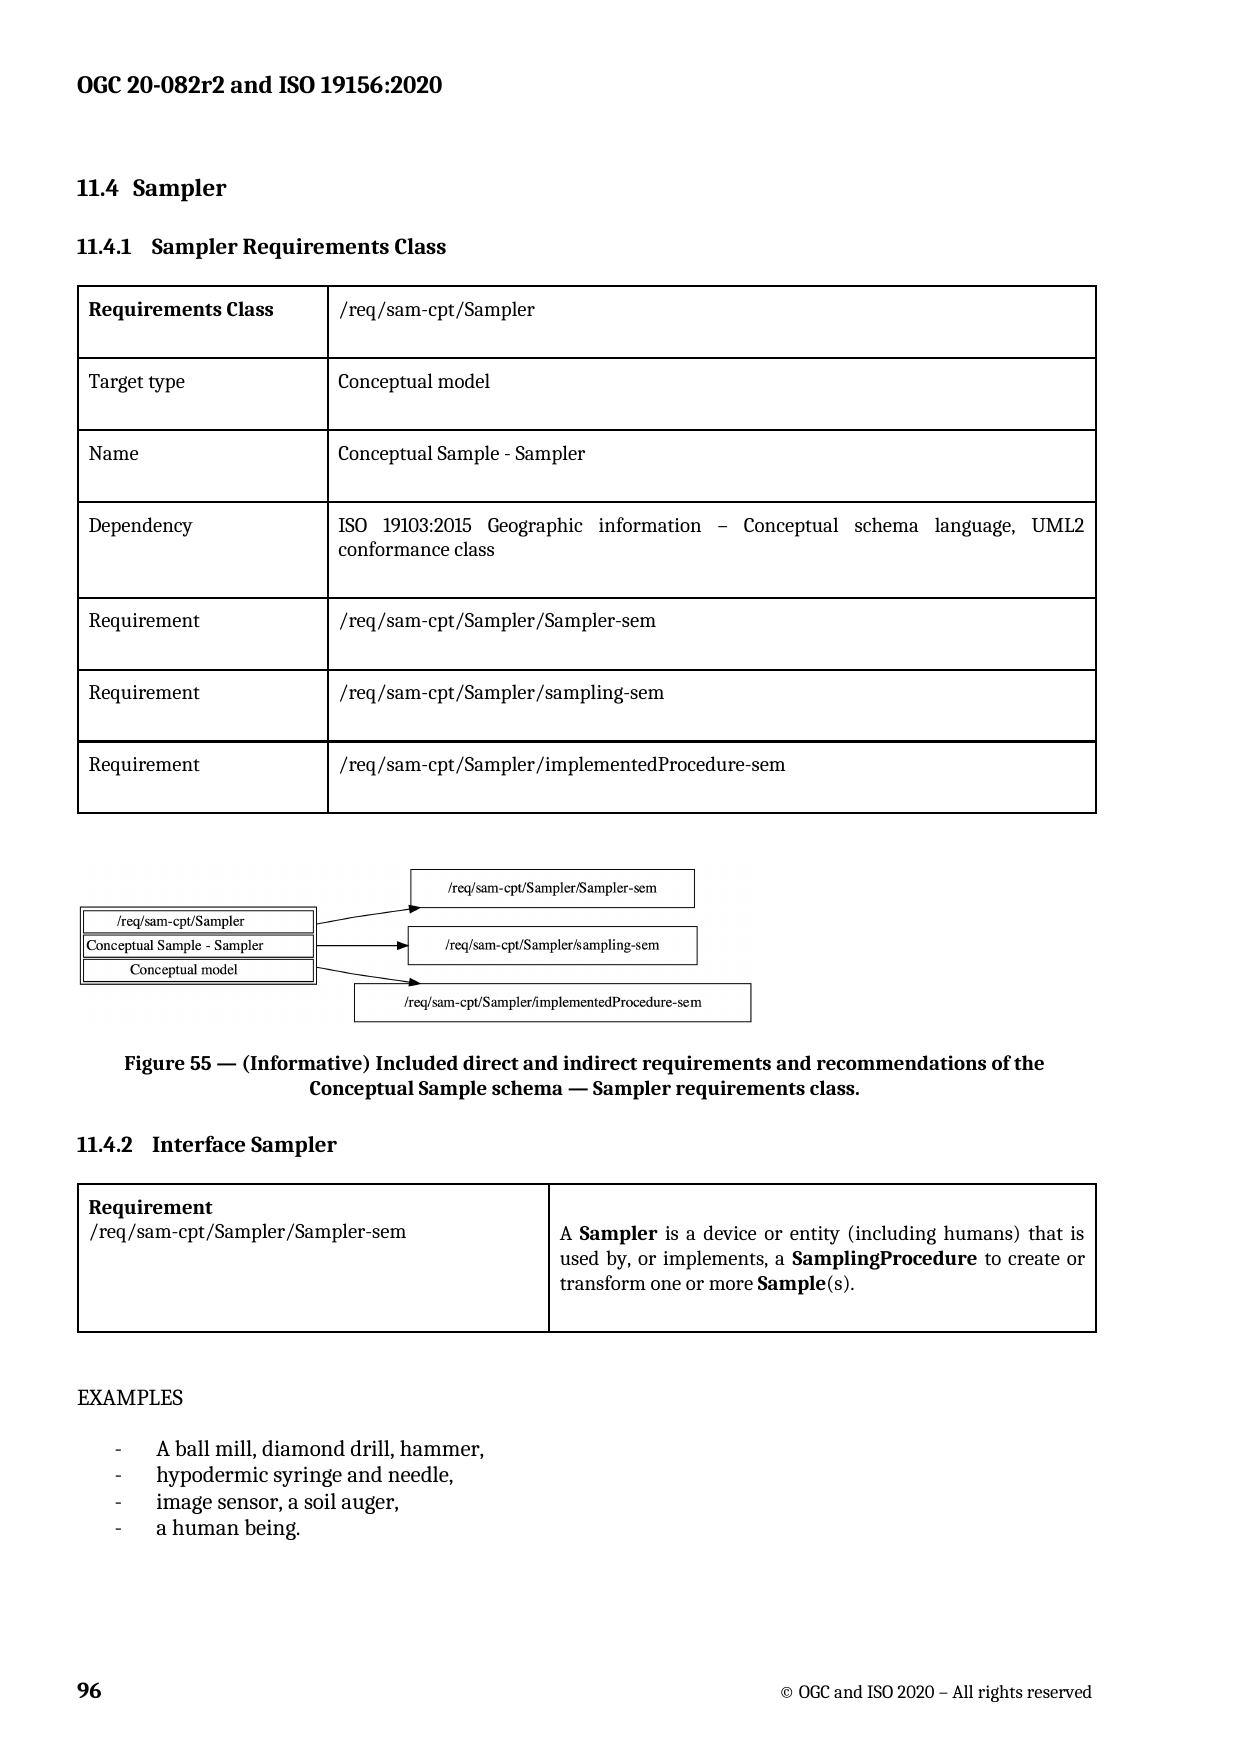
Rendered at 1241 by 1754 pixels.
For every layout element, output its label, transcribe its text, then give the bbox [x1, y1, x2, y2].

picture [76, 865, 755, 1026]
list image sensor, a soil auger, [114, 1489, 1092, 1515]
table_header /req/sam-cpt/Sampler [329, 287, 1095, 357]
table_cell /req/sam-cpt/Sampler/sampling-sem [329, 671, 1095, 740]
subtitle Interface Sampler [77, 1132, 1092, 1158]
table_cell Name [79, 431, 327, 501]
text Figure — (Informative) Included direct and indirect requirements and recommendations of the Conceptual Sample schema — Sampler requirements class. [77, 1051, 1092, 1101]
list a human being. [114, 1515, 1092, 1541]
subtitle Sampler Requirements Class [77, 234, 1092, 260]
text EXAMPLES [77, 1384, 1092, 1411]
table_cell Conceptual model [329, 359, 1095, 429]
table_cell Requirement [79, 743, 327, 812]
table_cell ISO 19103:2015 Geographic information – Conceptual schema language, UML2 conformance class [329, 503, 1095, 597]
table_cell Dependency [79, 503, 327, 597]
table_cell Requirement [79, 599, 327, 668]
table_header Requirements Class [79, 287, 327, 357]
table_cell Target type [79, 359, 327, 429]
list hypodermic syringe and needle, [114, 1462, 1092, 1489]
table_cell Conceptual Sample - Sampler [329, 431, 1095, 501]
table_cell /req/sam-cpt/Sampler/Sampler-sem [329, 599, 1095, 668]
table_cell /req/sam-cpt/Sampler/implementedProcedure-sem [329, 743, 1095, 812]
list A ball mill, diamond drill, hammer, [114, 1436, 1092, 1462]
subtitle Sampler [77, 174, 1092, 203]
table_header Requirement /req/sam-cpt/Sampler/Sampler-sem [79, 1185, 548, 1331]
table_header A Sampler is a device or entity (including humans) that is used by, or implements, a SamplingProcedure to create or transform one or more Sample(s). [550, 1185, 1095, 1331]
table_cell Requirement [79, 671, 327, 740]
